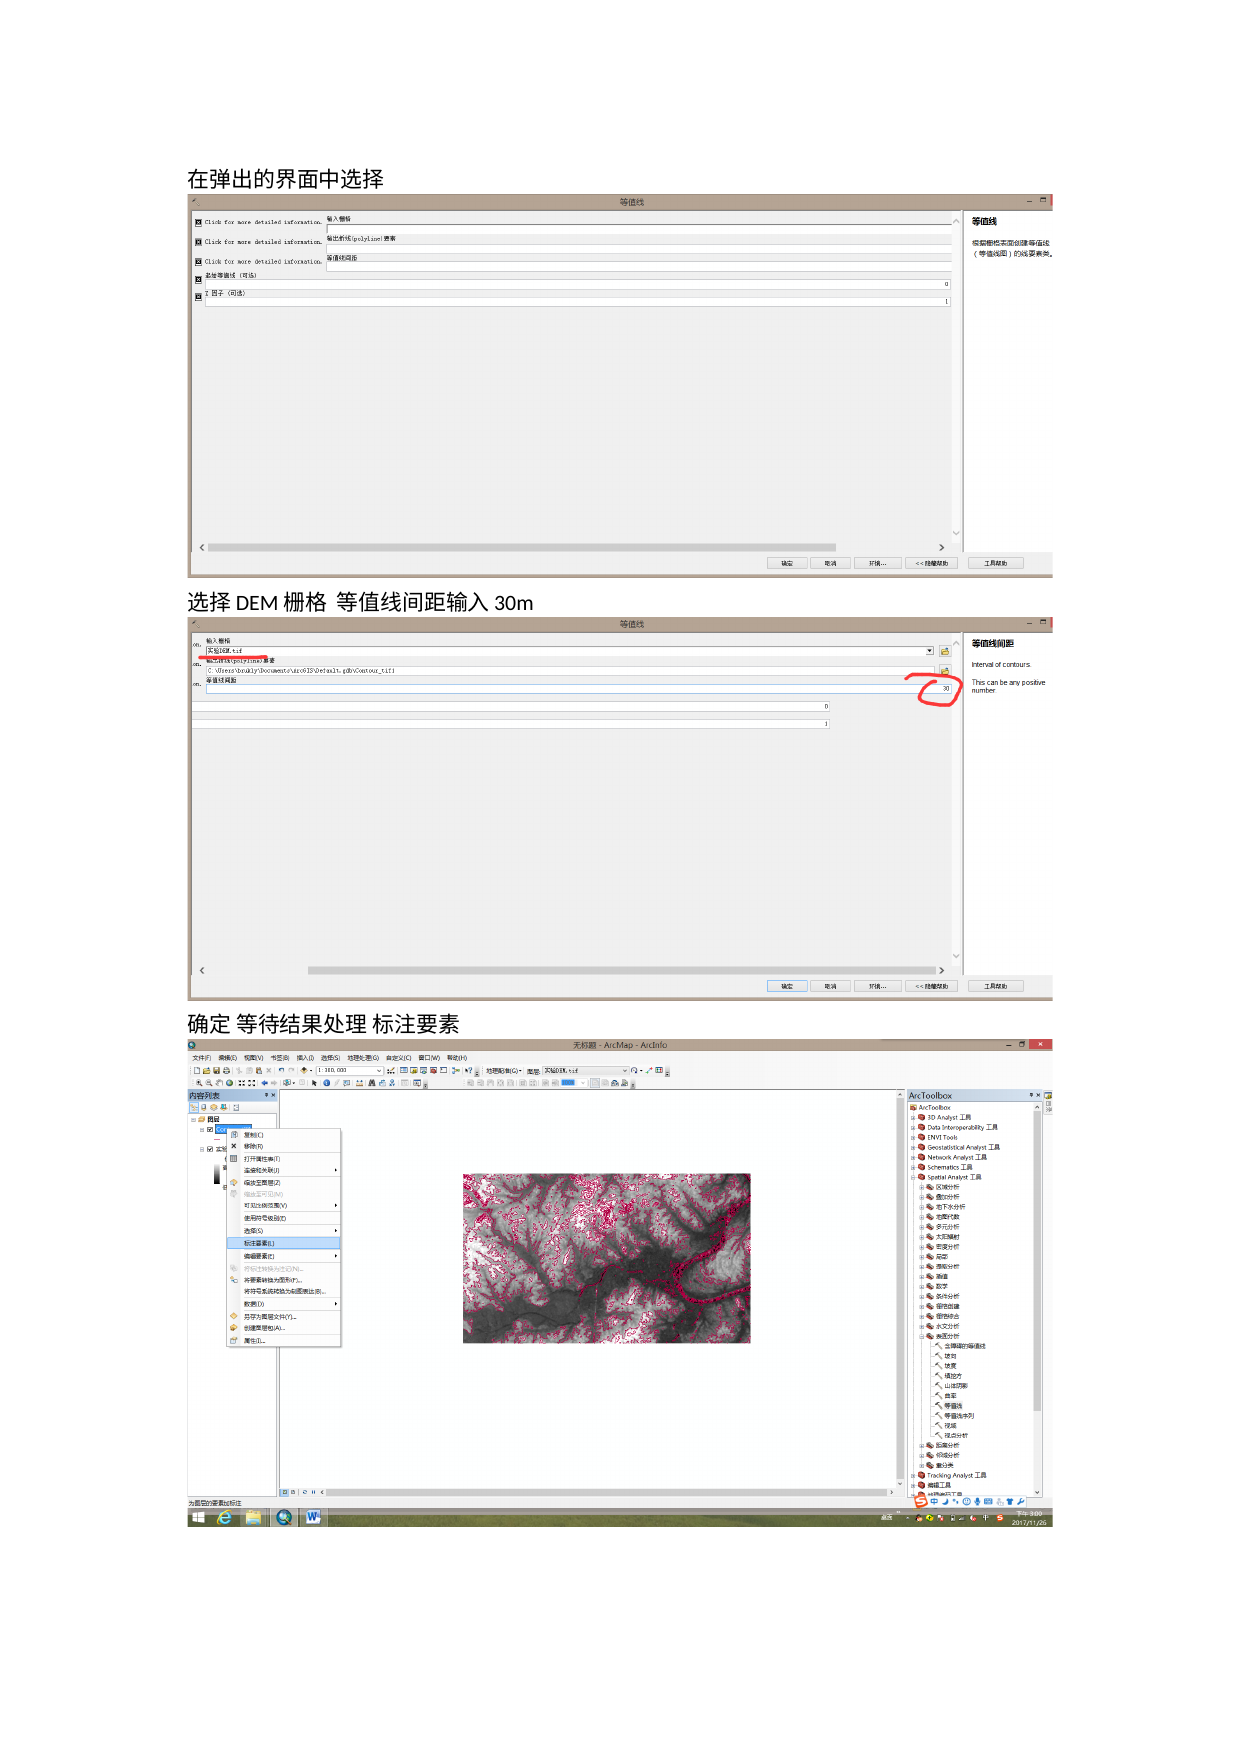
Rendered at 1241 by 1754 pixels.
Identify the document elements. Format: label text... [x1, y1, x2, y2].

picture [187, 617, 1053, 1001]
picture [187, 1039, 1053, 1527]
text 选择DEM栅格 等值线间距输入30m [187, 584, 1053, 617]
picture [187, 194, 1053, 578]
text 在弹出的界面中选择 [187, 162, 1053, 194]
text 确定 等待结果处理 标注要素 [187, 1007, 1053, 1039]
